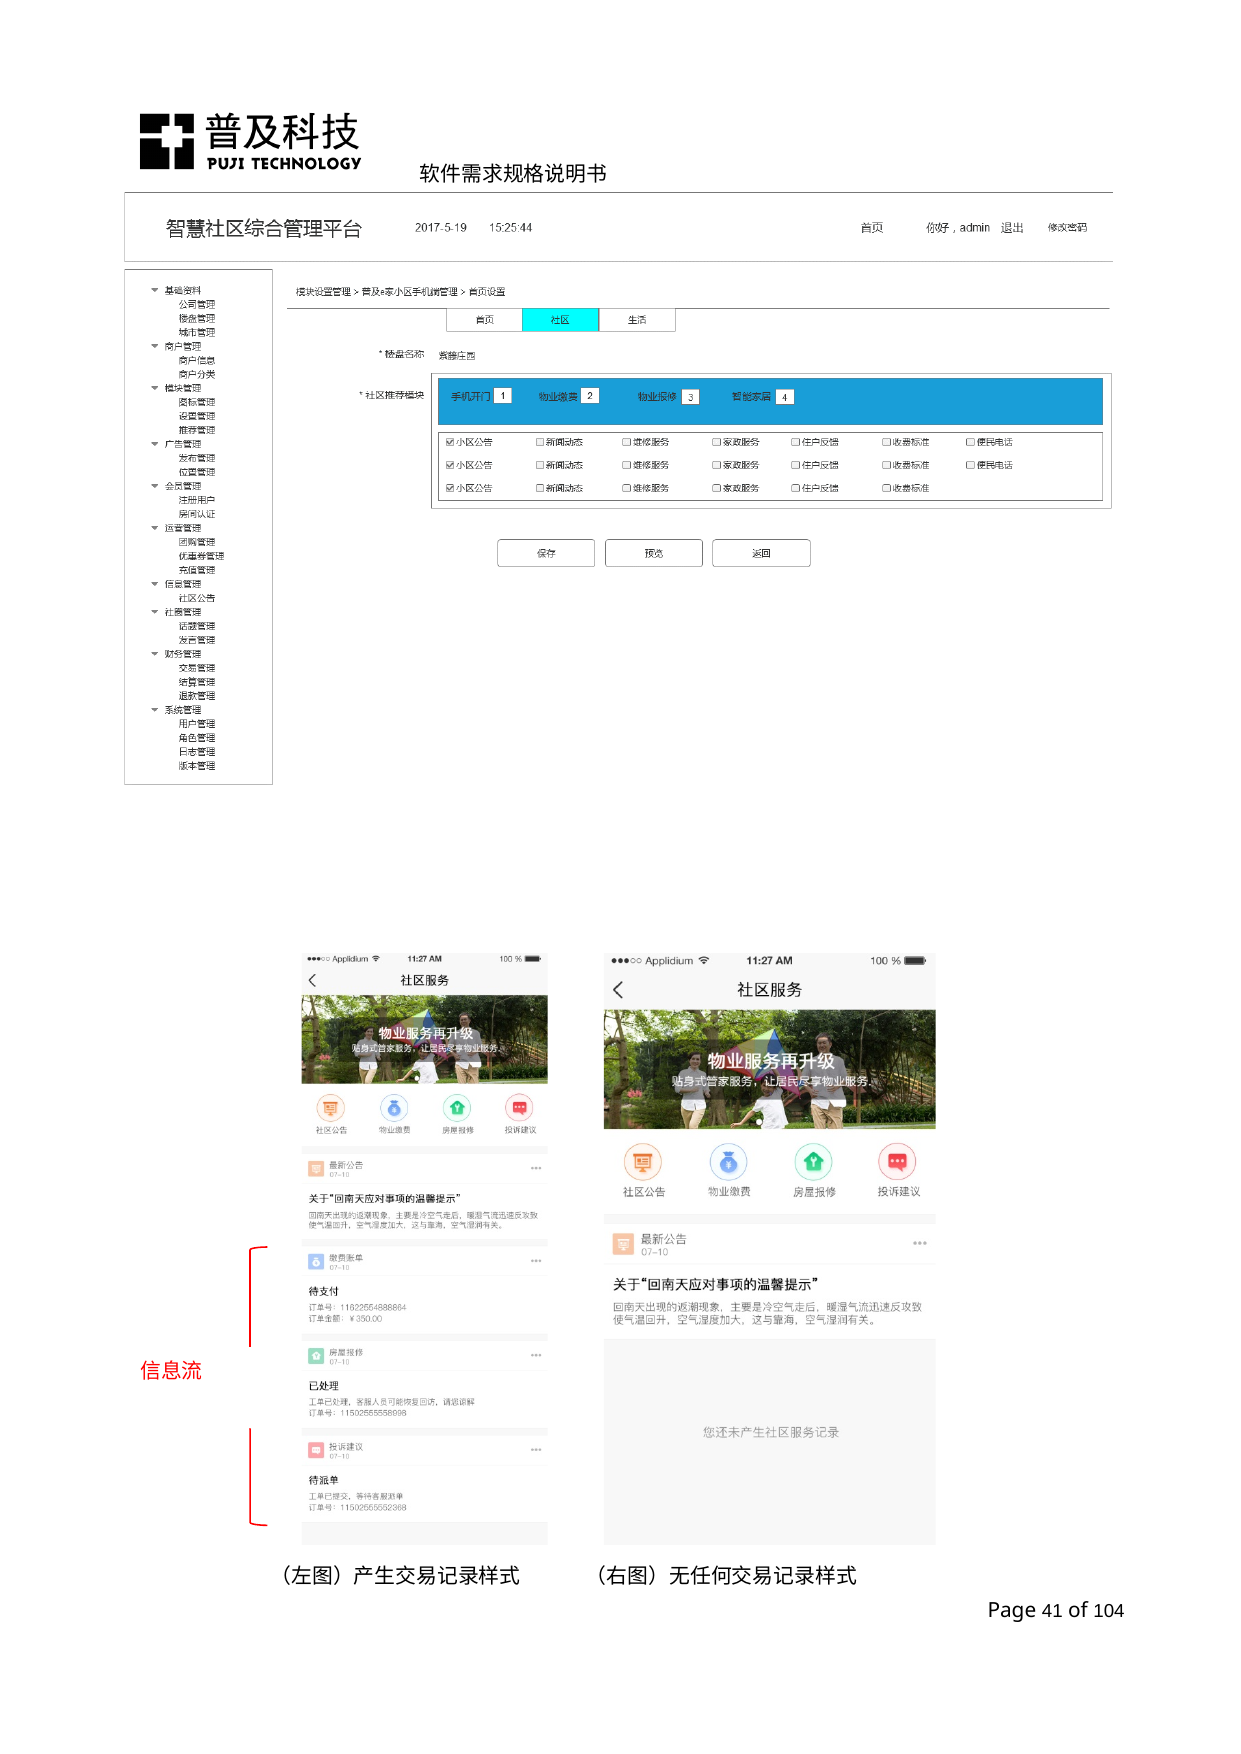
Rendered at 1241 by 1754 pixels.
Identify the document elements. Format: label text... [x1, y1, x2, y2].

picture [301, 953, 548, 1545]
picture [124, 192, 1113, 785]
picture [124, 103, 366, 182]
text （左图）产生交易记录样式 （右图）无任何交易记录样式 [124, 1558, 1113, 1590]
picture [603, 953, 936, 1545]
